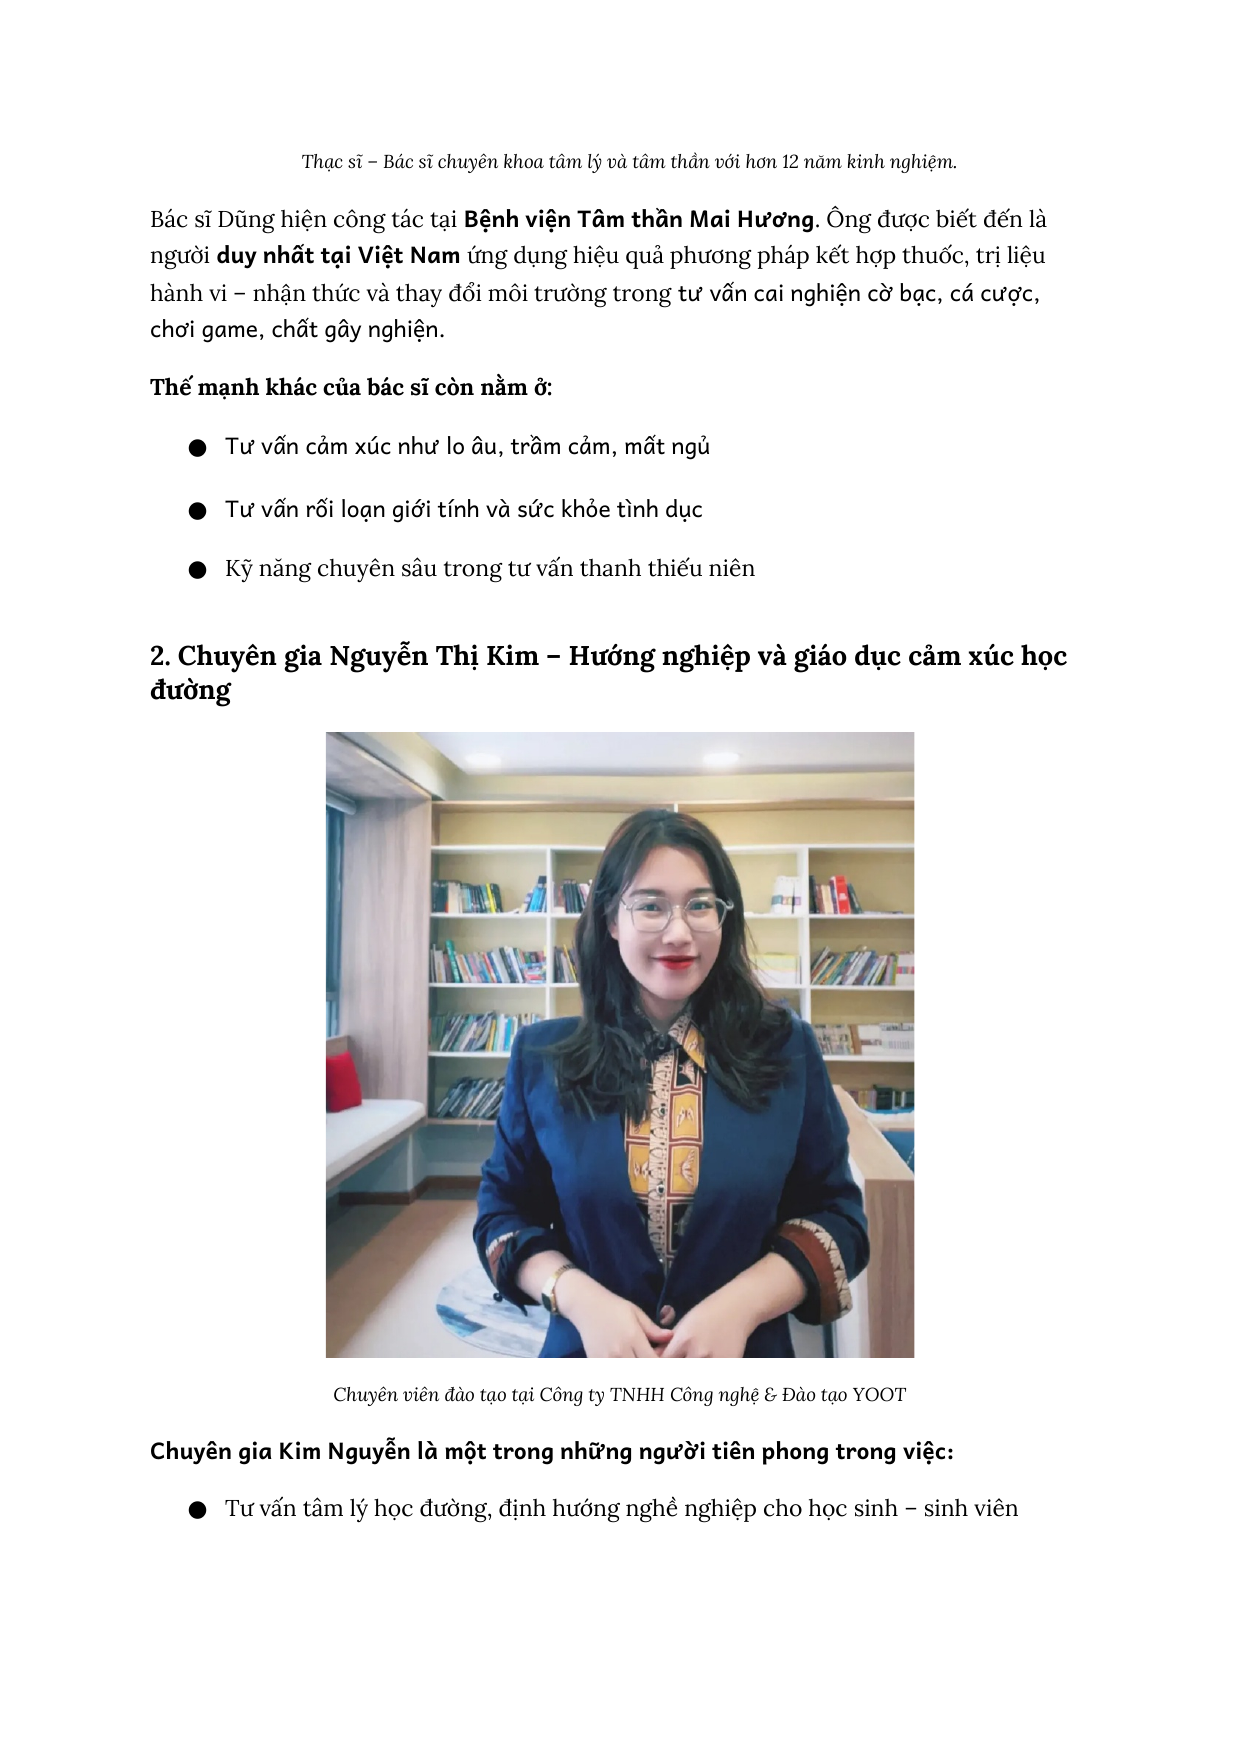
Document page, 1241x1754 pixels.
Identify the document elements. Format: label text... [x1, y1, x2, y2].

text Thế mạnh khác của bác sĩ còn nằm ở: [150, 372, 1090, 401]
text Thạc sĩ – Bác sĩ chuyên khoa tâm lý và tâm thần với hơn 12 năm kinh nghiệm. [150, 150, 1028, 174]
text Bác sĩ Dũng hiện công tác tại Bệnh viện Tâm thần Mai Hương. Ông được biết đến là người duy nhất tại Việt Nam ứng dụng hiệu quả phương pháp kết hợp thuốc, trị liệu hành vi – nhận thức và thay đổi môi trường trong tư vấn cai nghiện cờ bạc, cá cược, chơi game, chất gây nghiện. [150, 199, 1090, 347]
list Tư vấn tâm lý học đường, định hướng nghề nghiệp cho học sinh – sinh viên [187, 1493, 1090, 1549]
list Tư vấn rối loạn giới tính và sức khỏe tình dục [187, 489, 1090, 553]
subtitle 2. Chuyên gia Nguyễn Thị Kim – Hướng nghiệp và giáo dục cảm xúc học đường [150, 638, 1090, 707]
text Chuyên gia Kim Nguyễn là một trong những người tiên phong trong việc: [150, 1431, 1090, 1468]
list Tư vấn cảm xúc như lo âu, trầm cảm, mất ngủ [187, 426, 1090, 489]
text Chuyên viên đào tạo tại Công ty TNHH Công nghệ & Đào tạo YOOT [150, 1382, 1028, 1406]
picture [325, 732, 915, 1358]
list Kỹ năng chuyên sâu trong tư vấn thanh thiếu niên [187, 553, 1090, 609]
